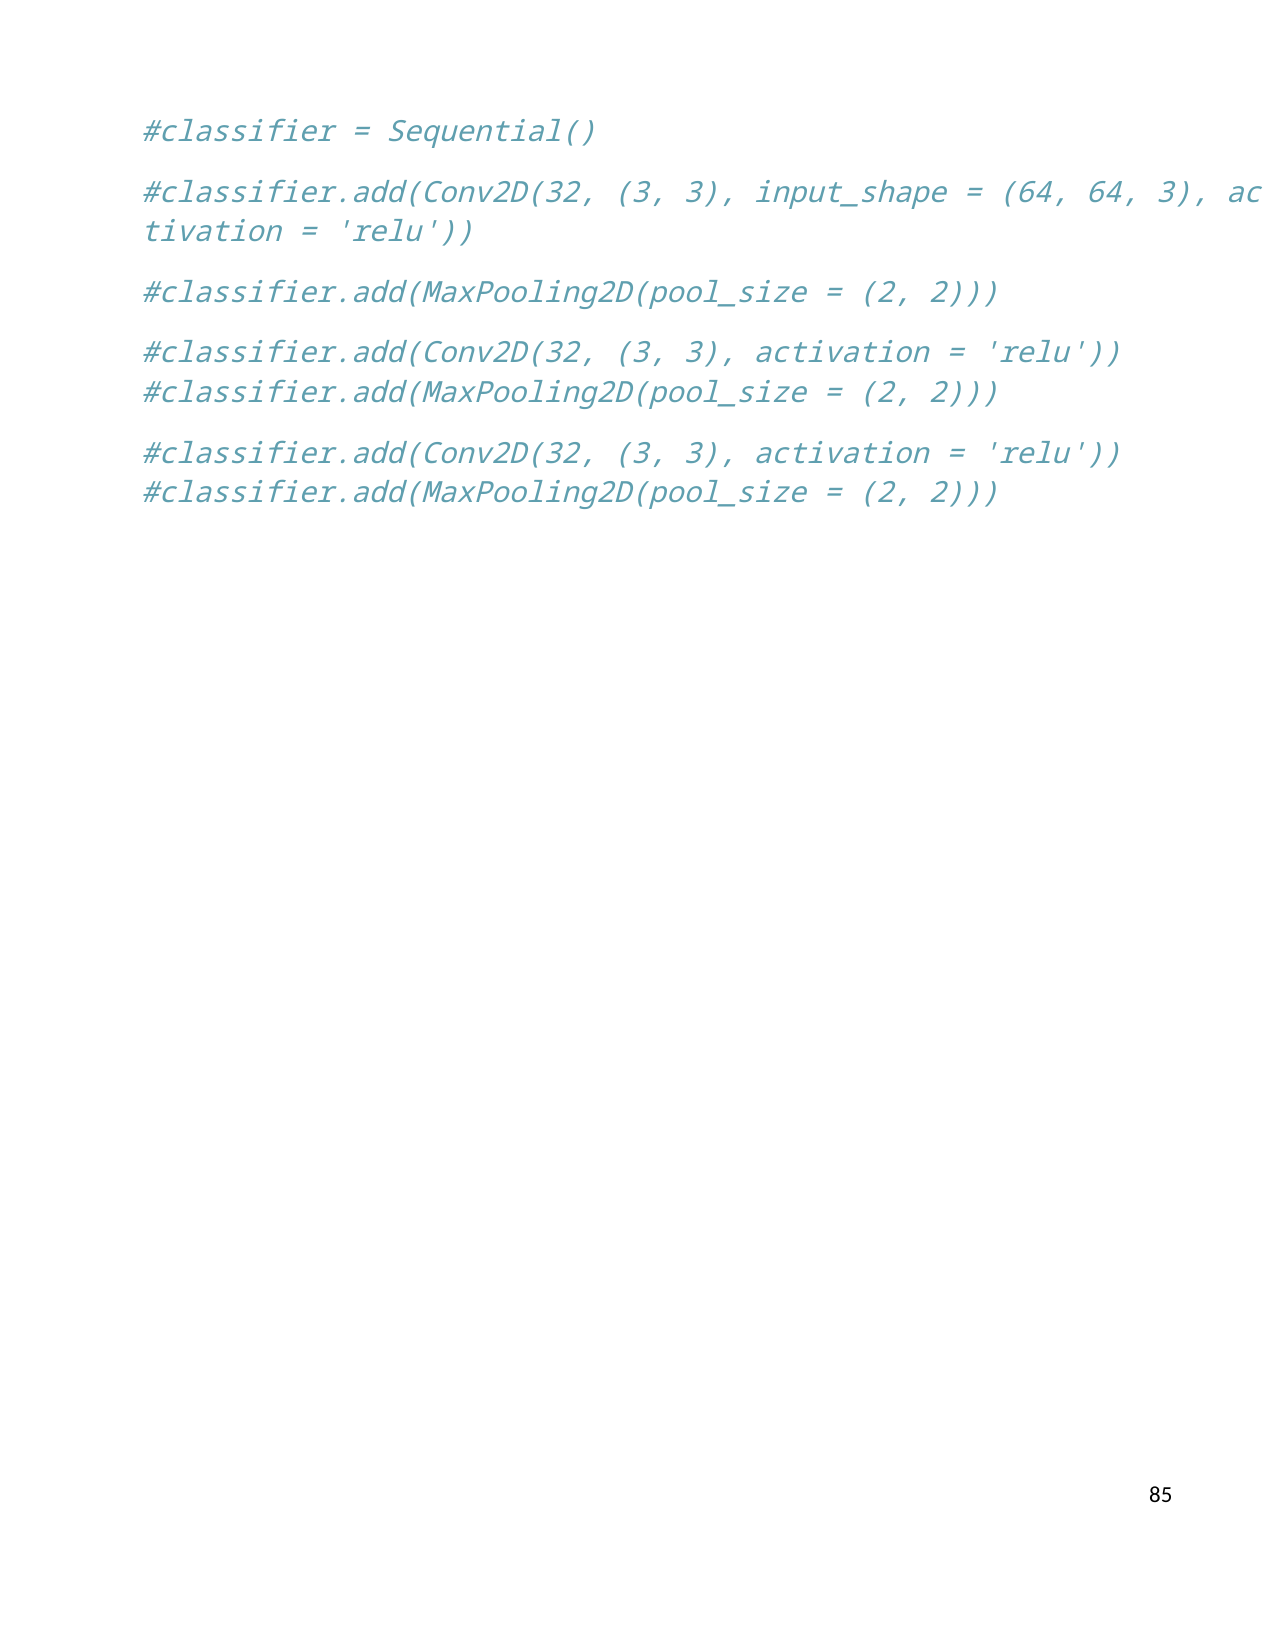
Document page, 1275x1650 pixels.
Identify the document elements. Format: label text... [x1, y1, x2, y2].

text #classifier.add(Conv2D(32, (3, 3), activation = 'relu')) [141, 332, 1275, 371]
text #classifier.add(MaxPooling2D(pool_size = (2, 2))) [141, 271, 1275, 311]
text #classifier.add(MaxPooling2D(pool_size = (2, 2))) [141, 472, 1275, 511]
text #classifier.add(Conv2D(32, (3, 3), input_shape = (64, 64, 3), ac tivation = 'relu')) [141, 171, 1275, 250]
text #classifier.add(MaxPooling2D(pool_size = (2, 2))) [141, 371, 1275, 411]
text #classifier.add(Conv2D(32, (3, 3), activation = 'relu')) [141, 432, 1275, 472]
text #classifier = Sequential() [141, 110, 1275, 150]
